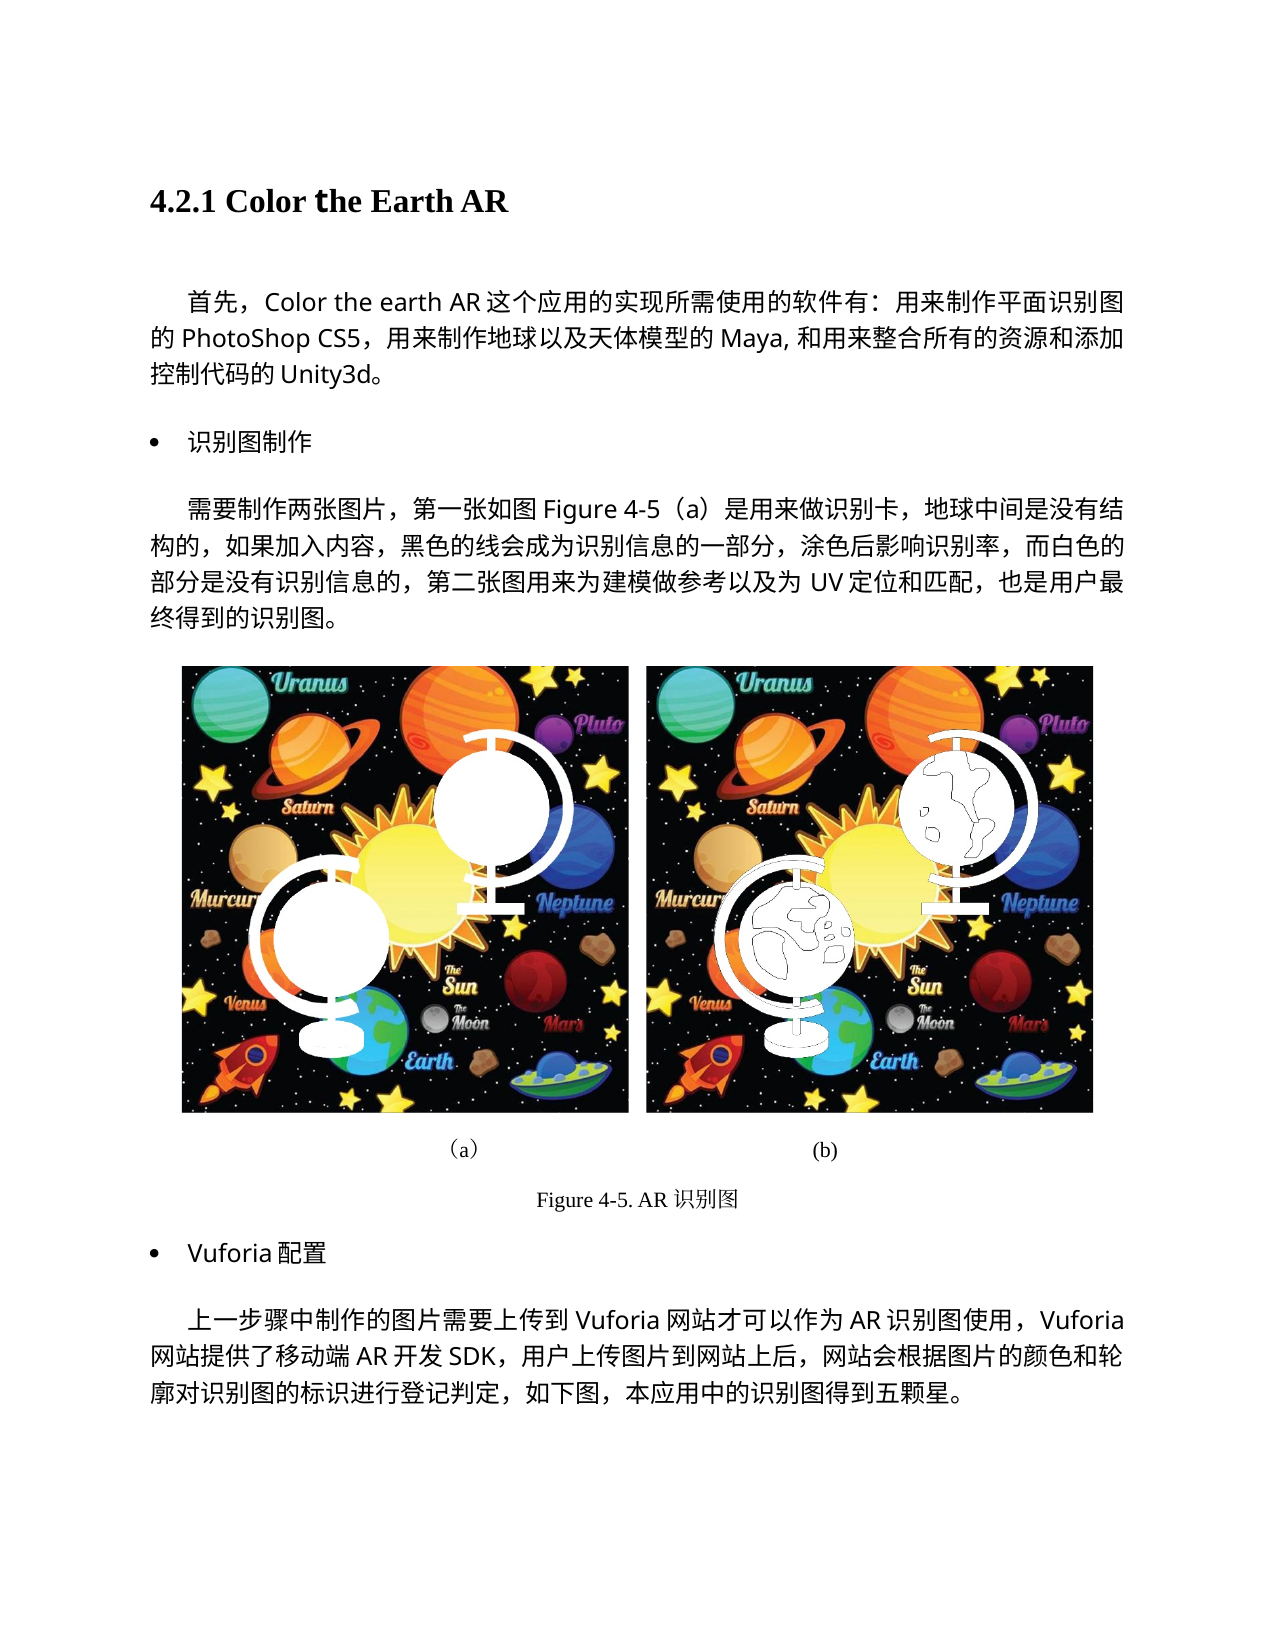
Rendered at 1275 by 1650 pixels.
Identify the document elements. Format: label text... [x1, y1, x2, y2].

list Vuforia配置 [150, 1233, 1125, 1269]
text 上一步骤中制作的图片需要上传到Vuforia网站才可以作为AR识别图使用，Vuforia网站提供了移动端AR开发SDK，用户上传图片到网站上后，网站会根据图片的颜色和轮廓对识别图的标识进行登记判定，如下图，本应用中的识别图得到五颗星。 [150, 1301, 1125, 1409]
text （a） (b) [150, 1132, 1125, 1163]
list 识别图制作 [150, 422, 1125, 458]
text 4.2.1 Color the Earth AR [150, 177, 1125, 223]
picture [181, 666, 629, 1113]
text Figure 4-5. AR 识别图 [150, 1182, 1125, 1214]
picture [646, 666, 1094, 1113]
text 首先，Color the earth AR这个应用的实现所需使用的软件有：用来制作平面识别图的 PhotoShop CS5，用来制作地球以及天体模型的Maya, 和用来整合所有的资源和添加控制代码的Unity3d。 [150, 282, 1125, 391]
text 需要制作两张图片，第一张如图Figure 4-5（a）是用来做识别卡，地球中间是没有结构的，如果加入内容，黑色的线会成为识别信息的一部分，涂色后影响识别率，而白色的部分是没有识别信息的，第二张图用来为建模做参考以及为UV定位和匹配，也是用户最终得到的识别图。 [150, 490, 1125, 635]
